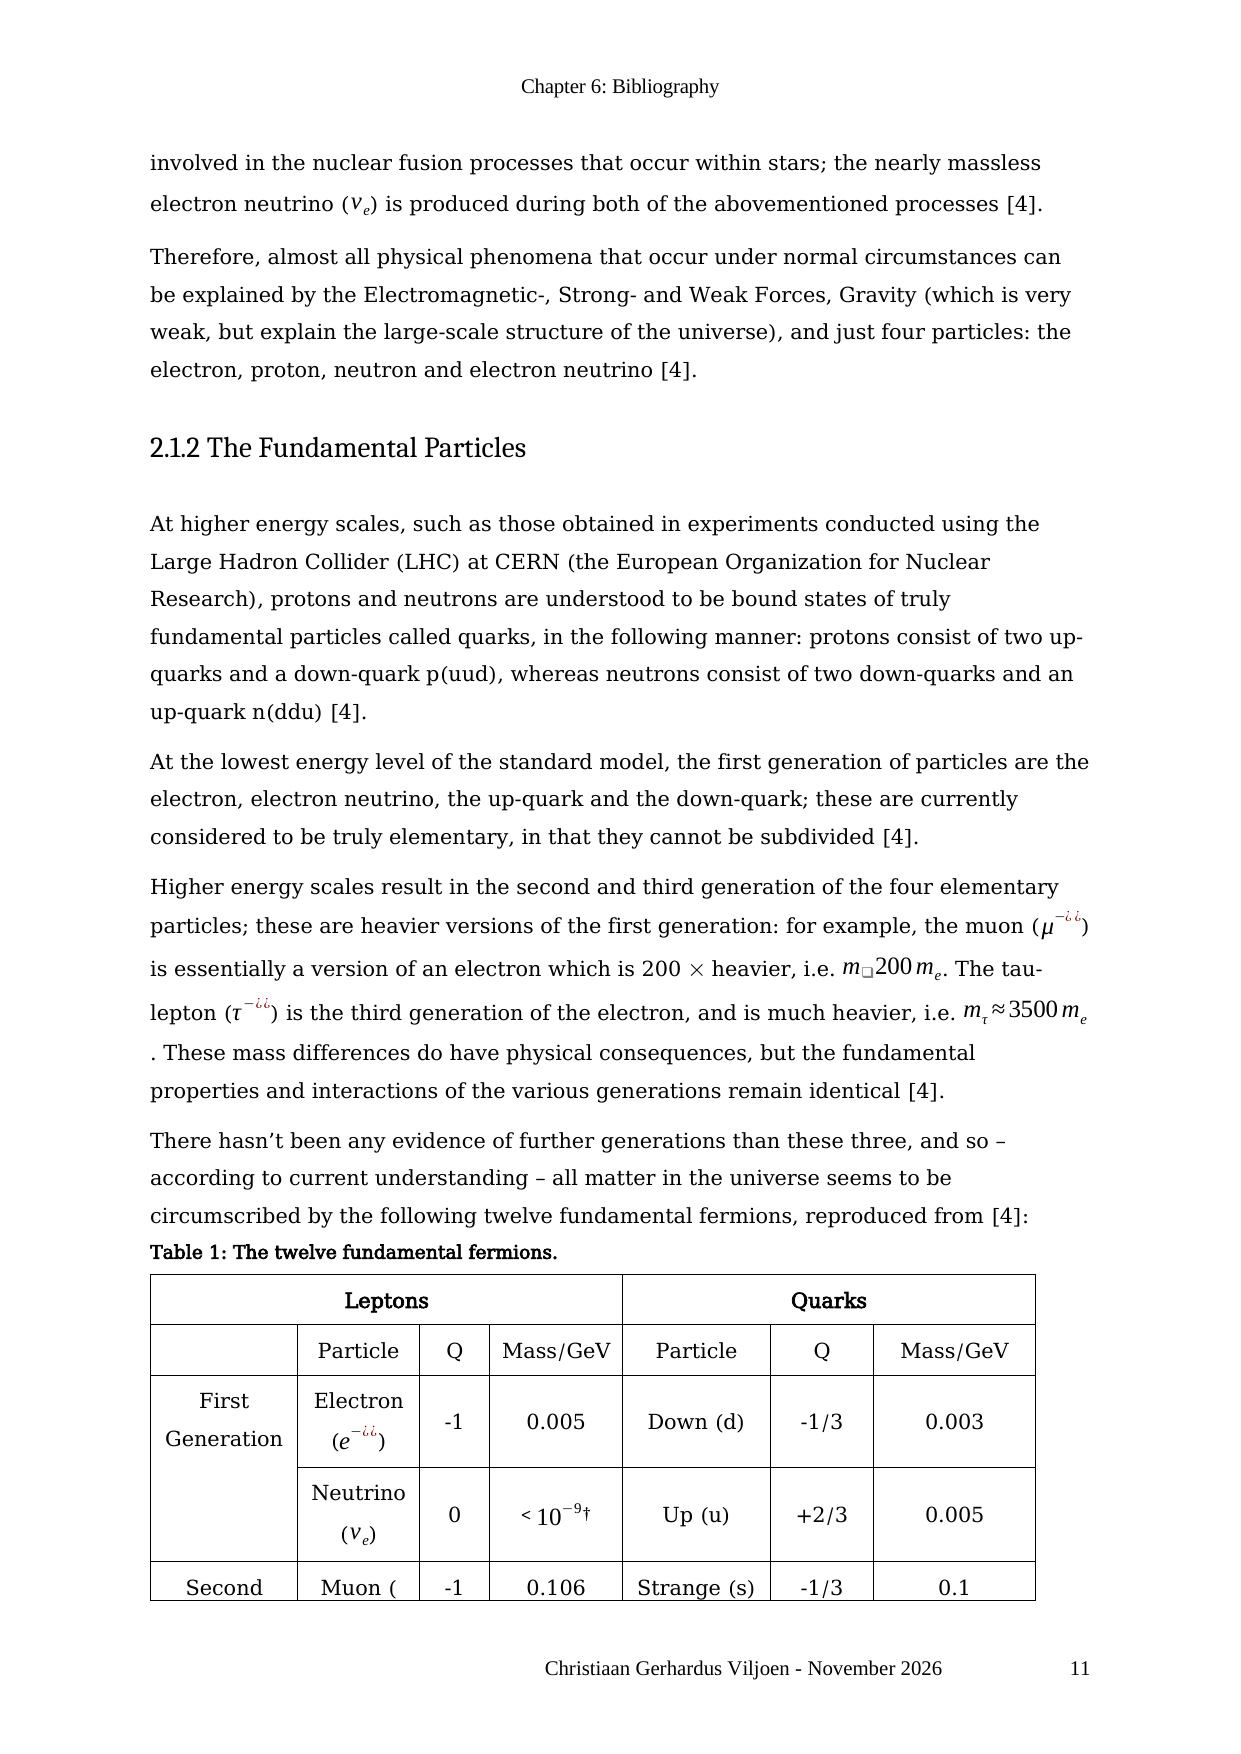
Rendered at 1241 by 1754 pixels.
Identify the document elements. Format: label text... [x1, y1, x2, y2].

table_cell Down (d) [623, 1376, 770, 1467]
table_cell Q [771, 1325, 873, 1375]
table_cell Mass/GeV [490, 1325, 622, 1375]
table_cell [151, 1325, 297, 1375]
table_cell Strange (s) [623, 1562, 770, 1599]
table_cell Mass/GeV [874, 1325, 1035, 1375]
table_cell Particle [298, 1325, 419, 1375]
table_cell -1 [420, 1562, 489, 1599]
table_cell Electron () [298, 1376, 419, 1467]
table_cell -1/3 [771, 1562, 873, 1599]
table_cell < † [490, 1468, 622, 1561]
table_cell 0.003 [874, 1376, 1035, 1467]
table_cell 0.005 [490, 1376, 622, 1467]
table_cell 0.1 [874, 1562, 1035, 1599]
text Higher energy scales result in the second and third generation of the four elementary particles; these are heavier versions of the first generation: for example, the muon () is essentially a version of an electron which is 200 heavier, i.e. . The tau-lepton () is the third generation of the electron, and is much heavier, i.e. . These mass differences do have physical consequences, but the fundamental properties and interactions of the various generations remain identical . [150, 873, 1090, 1102]
table_cell Muon () [298, 1562, 419, 1599]
table_cell Particle [623, 1325, 770, 1375]
table_cell Up (u) [623, 1468, 770, 1561]
table_cell 0.106 [490, 1562, 622, 1599]
table_cell First Generation [151, 1376, 297, 1561]
text Table 1: The twelve fundamental fermions. [150, 1240, 1090, 1262]
text Therefore, almost all physical phenomena that occur under normal circumstances can be explained by the Electromagnetic-, Strong- and Weak Forces, Gravity (which is very weak, but explain the large-scale structure of the universe), and just four particles: the electron, proton, neutron and electron neutrino. [150, 244, 1090, 381]
table_cell 0 [420, 1468, 489, 1561]
table_cell 0.005 [874, 1468, 1035, 1561]
table_cell Neutrino () [298, 1468, 419, 1561]
text At higher energy scales, such as those obtained in experiments conducted using the Large Hadron Collider (LHC) at CERN (the European Organization for Nuclear Research), protons and neutrons are understood to be bound states of truly fundamental particles called quarks, in the following manner: protons consist of two up-quarks and a down-quark p(uud), whereas neutrons consist of two down-quarks and an up-quark n(ddu). [150, 511, 1090, 723]
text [150, 150, 1090, 219]
text There hasn’t been any evidence of further generations than these three, and so – according to current understanding – all matter in the universe seems to be circumscribed by the following twelve fundamental fermions, reproduced from : [150, 1127, 1090, 1227]
table_cell Q [420, 1325, 489, 1375]
text At the lowest energy level of the standard model, the first generation of particles are the electron, electron neutrino, the up-quark and the down-quark; these are currently considered to be truly elementary, in that they cannot be subdivided. [150, 748, 1090, 848]
table_cell +2/3 [771, 1468, 873, 1561]
table_cell -1 [420, 1376, 489, 1467]
table_header Leptons [151, 1275, 622, 1324]
table_cell -1/3 [771, 1376, 873, 1467]
table_cell Second Generation [151, 1562, 297, 1599]
subtitle The Fundamental Particles [150, 431, 1090, 465]
table_header Quarks [623, 1275, 1035, 1324]
